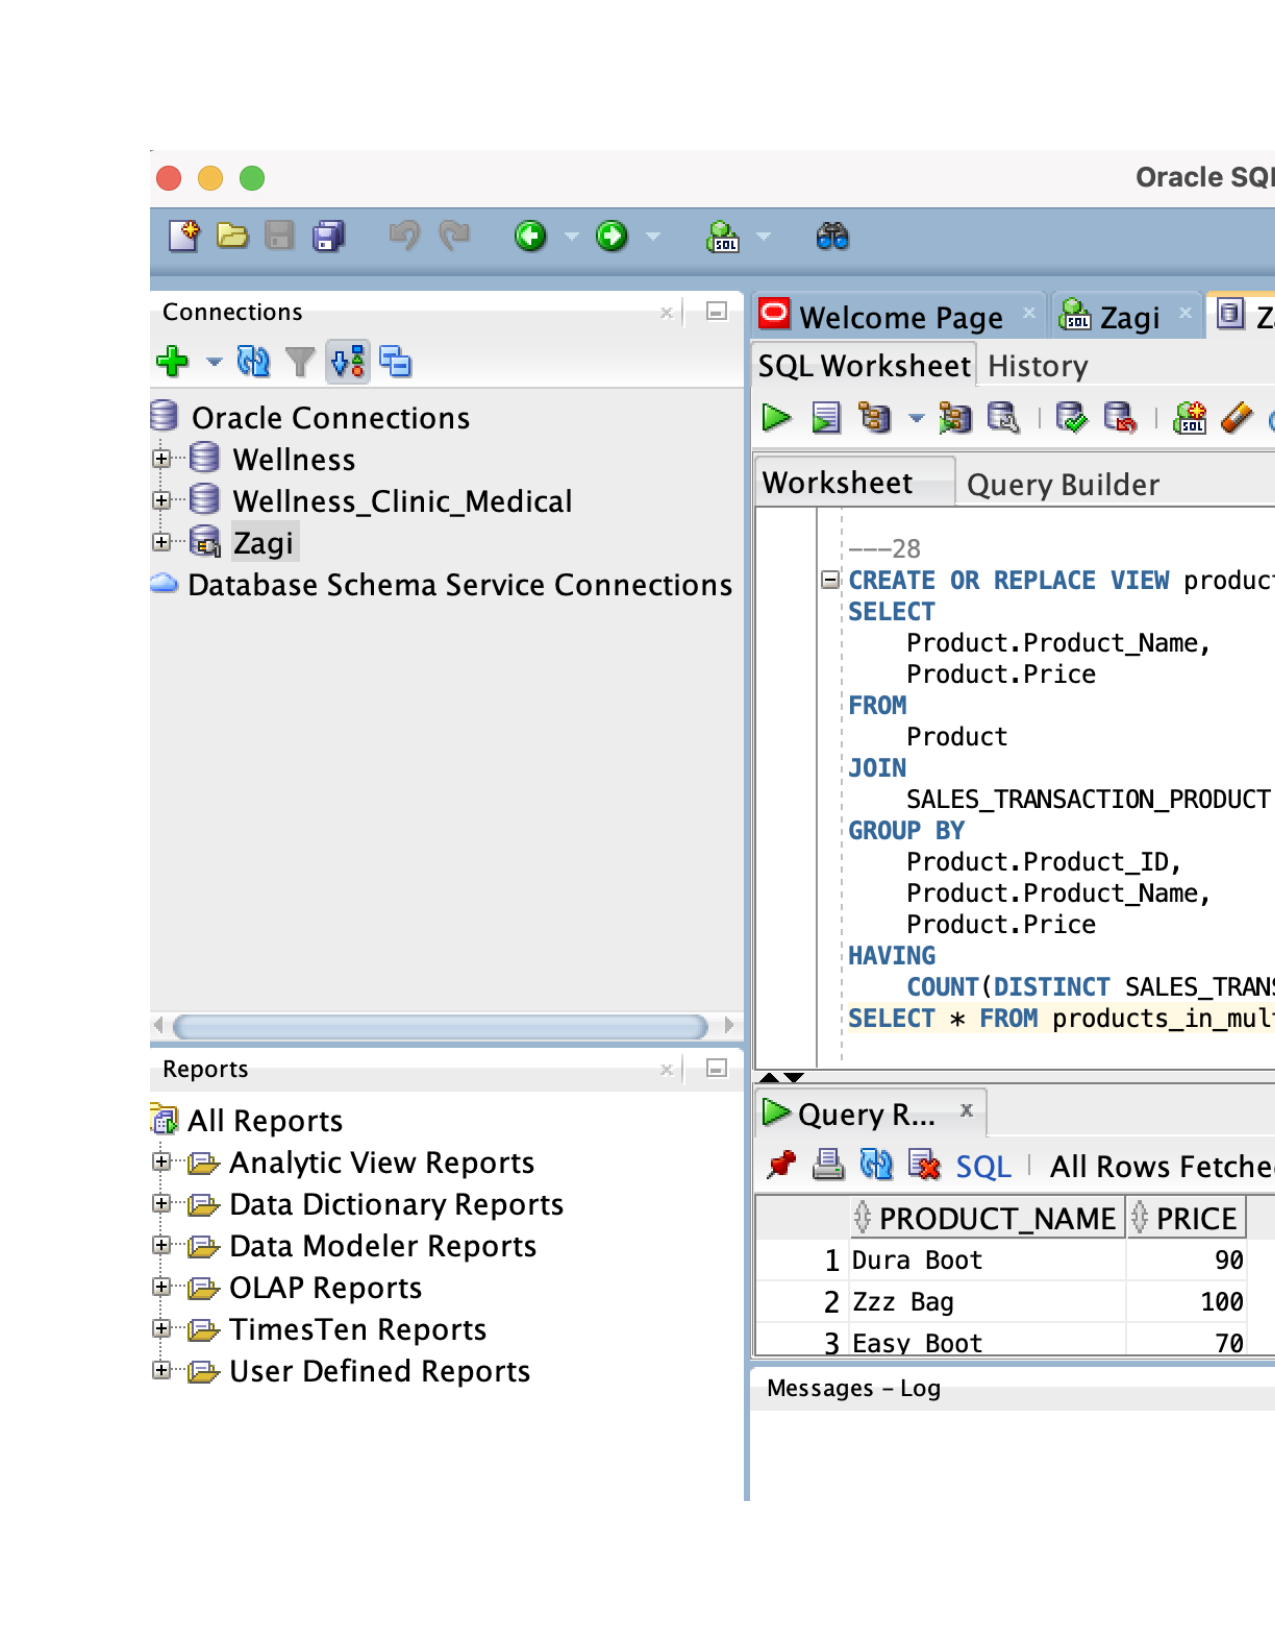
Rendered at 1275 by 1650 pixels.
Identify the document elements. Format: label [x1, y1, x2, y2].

picture [150, 150, 1275, 1501]
